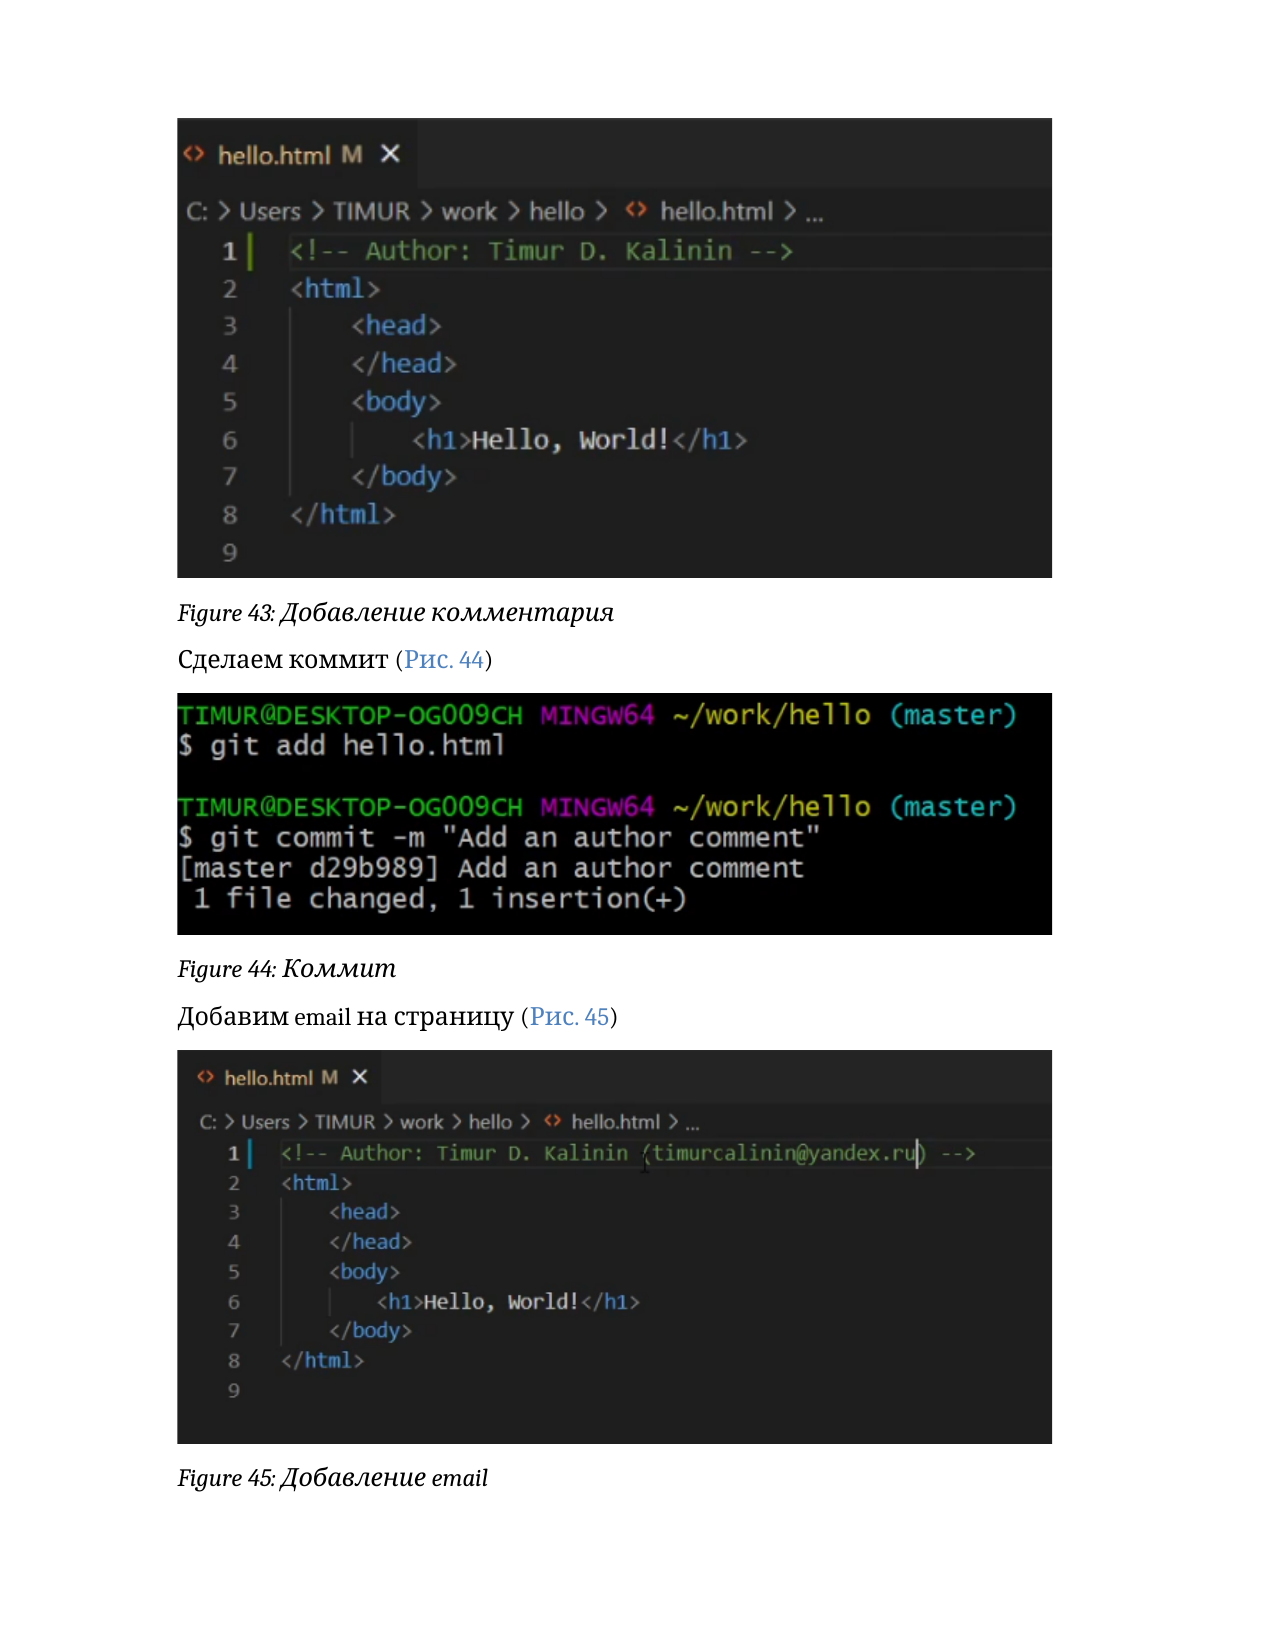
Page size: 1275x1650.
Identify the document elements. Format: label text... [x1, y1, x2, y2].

text Сделаем коммит (Рис. 44) [177, 646, 1186, 675]
text Figure 44: Коммит [177, 955, 1186, 984]
text Figure 45: Добавление email [177, 1464, 1186, 1493]
text Figure 43: Добавление комментария [177, 599, 1186, 627]
picture [177, 118, 1053, 578]
picture [177, 693, 1053, 935]
text Добавим email на страницу (Рис. 45) [177, 1003, 1186, 1032]
picture [177, 1050, 1053, 1444]
